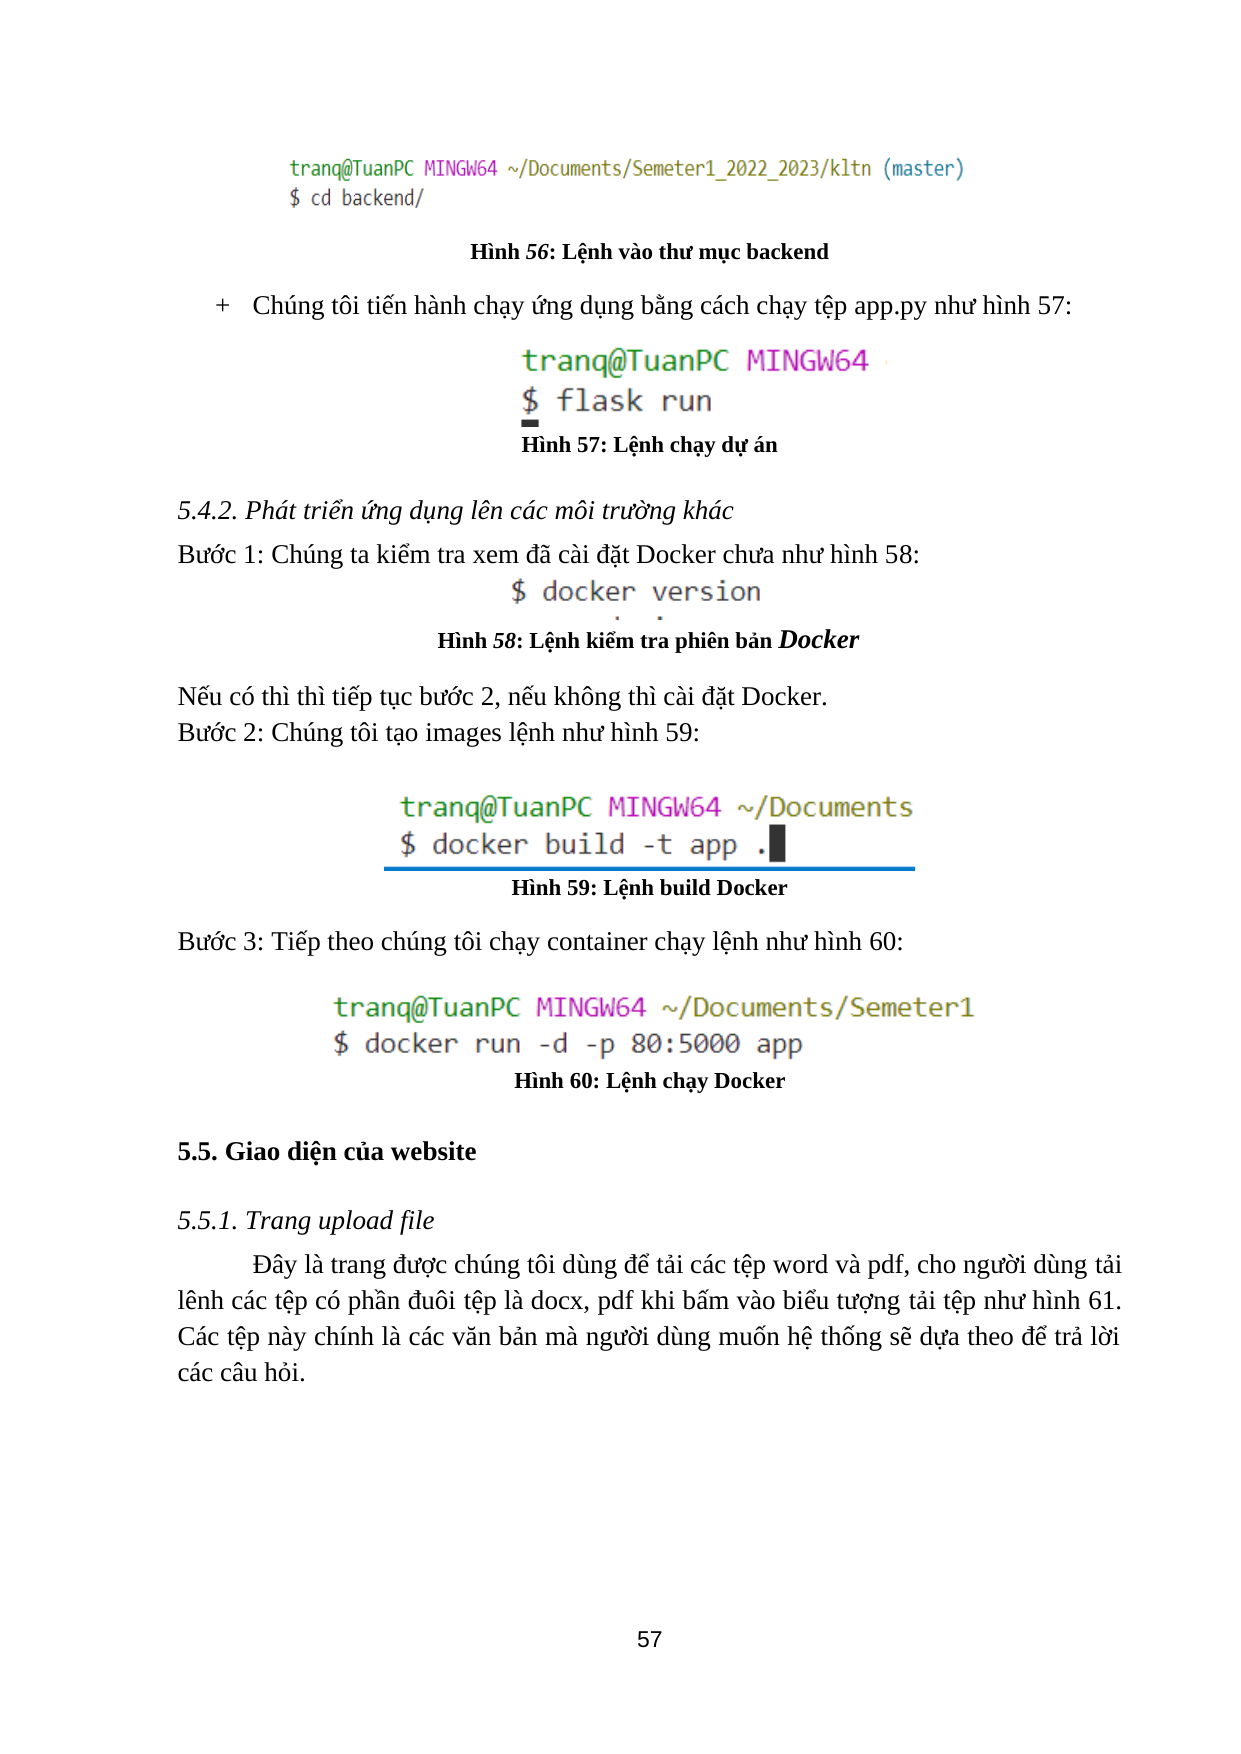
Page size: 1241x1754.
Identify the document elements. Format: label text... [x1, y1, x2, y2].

text 5.4.2. Phát triển ứng dụng lên các môi trường khác [177, 494, 1122, 526]
list Chúng tôi tiến hành chạy ứng dụng bằng cách chạy tệp app.py như hình 57: [215, 289, 1122, 320]
text Đây là trang được chúng tôi dùng để tải các tệp word và pdf, cho người dùng tải lênh các tệp có phần đuôi tệp là docx, pdf khi bấm vào biểu tượng tải tệp như hình 61. Các tệp này chính là các văn bản mà người dùng muốn hệ thống sẽ dựa theo để trả lời các câu hỏi. [177, 1248, 1122, 1387]
picture [487, 324, 888, 427]
picture [500, 574, 799, 620]
text 5.5. Giao diện của website [177, 1135, 1122, 1166]
picture [274, 132, 1025, 235]
text Hình 56: Lệnh vào thư mục backend [177, 238, 1122, 264]
picture [384, 781, 916, 871]
picture [324, 960, 975, 1064]
text Nếu có thì thì tiếp tục bước 2, nếu không thì cài đặt Docker. [177, 680, 1122, 711]
text Hình 57: Lệnh chạy dự án [177, 431, 1122, 457]
text Hình 58: Lệnh kiểm tra phiên bản Docker [177, 623, 1122, 654]
text Hình 60: Lệnh chạy Docker [177, 1068, 1122, 1094]
text Bước 3: Tiếp theo chúng tôi chạy container chạy lệnh như hình 60: [177, 925, 1122, 956]
text Bước 2: Chúng tôi tạo images lệnh như hình 59: [177, 716, 1122, 747]
text Bước 1: Chúng ta kiểm tra xem đã cài đặt Docker chưa như hình 58: [177, 538, 1122, 569]
text 5.5.1. Trang upload file [177, 1204, 1122, 1236]
text Hình 59: Lệnh build Docker [177, 874, 1122, 900]
